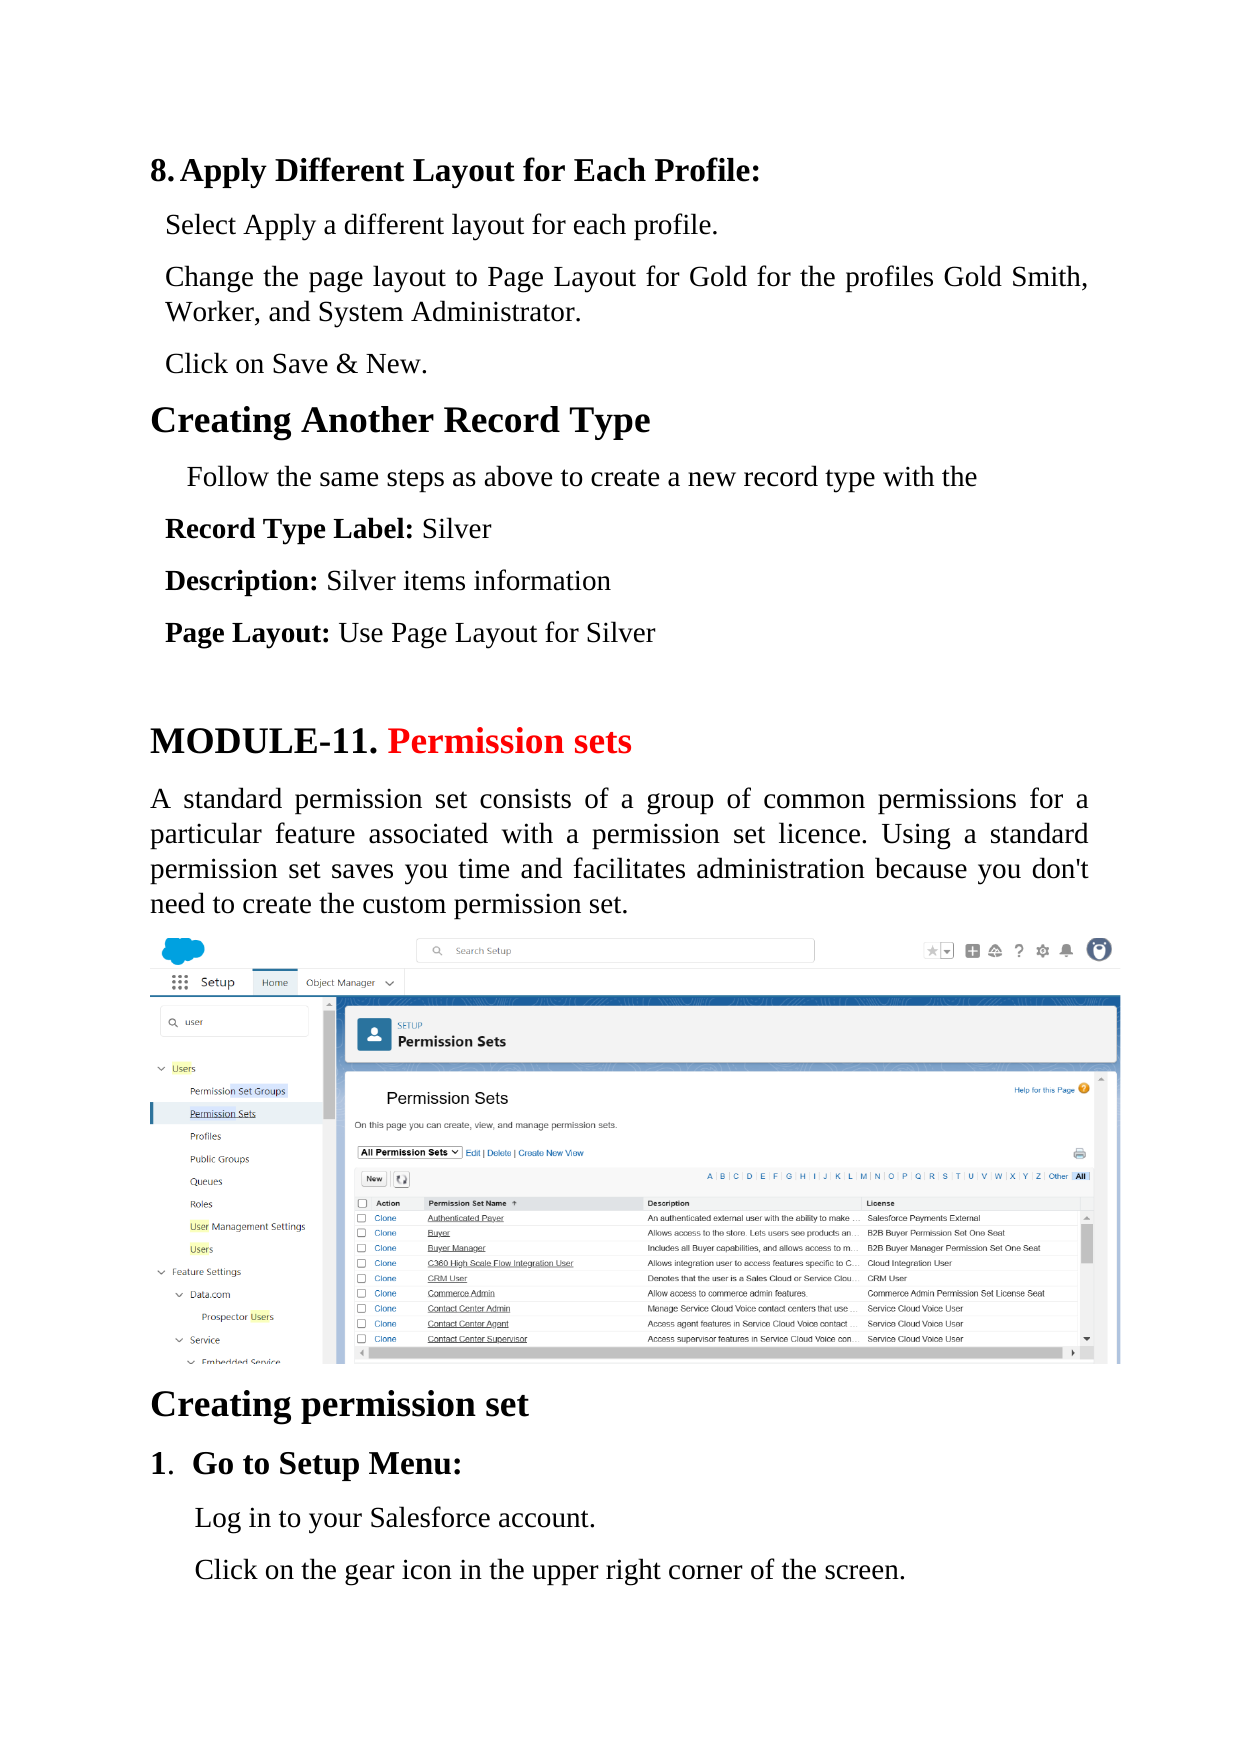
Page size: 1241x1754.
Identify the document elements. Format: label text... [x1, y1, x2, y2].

text MODULE-11. Permission sets [91, 719, 1090, 762]
text Click on the gear icon in the upper right corner of the screen. [150, 1552, 1090, 1585]
text A standard permission set consists of a group of common permissions for a particular feature associated with a permission set licence. Using a standard permission set saves you time and facilitates administration because you don't need to create the custom permission set. [150, 781, 1090, 920]
text Record Type Label: Silver [165, 511, 1090, 545]
text Log in to your Salesforce account. [150, 1500, 1090, 1533]
text Creating Another Record Type [150, 398, 1090, 441]
text Follow the same steps as above to create a new record type with the [150, 459, 1090, 493]
text 1. Go to Setup Menu: [150, 1443, 1090, 1481]
text Page Layout: Use Page Layout for Silver [165, 615, 1090, 649]
picture [150, 938, 1121, 1364]
text Creating permission set [150, 1381, 1090, 1424]
text Change the page layout to Page Layout for Gold for the profiles Gold Smith, Worker, and System Administrator. [165, 259, 1090, 327]
text Select Apply a different layout for each profile. [165, 207, 1090, 240]
text Click on Save & New. [165, 346, 1090, 379]
list Apply Different Layout for Each Profile: [150, 150, 1090, 188]
text Description: Silver items information [165, 563, 1090, 597]
